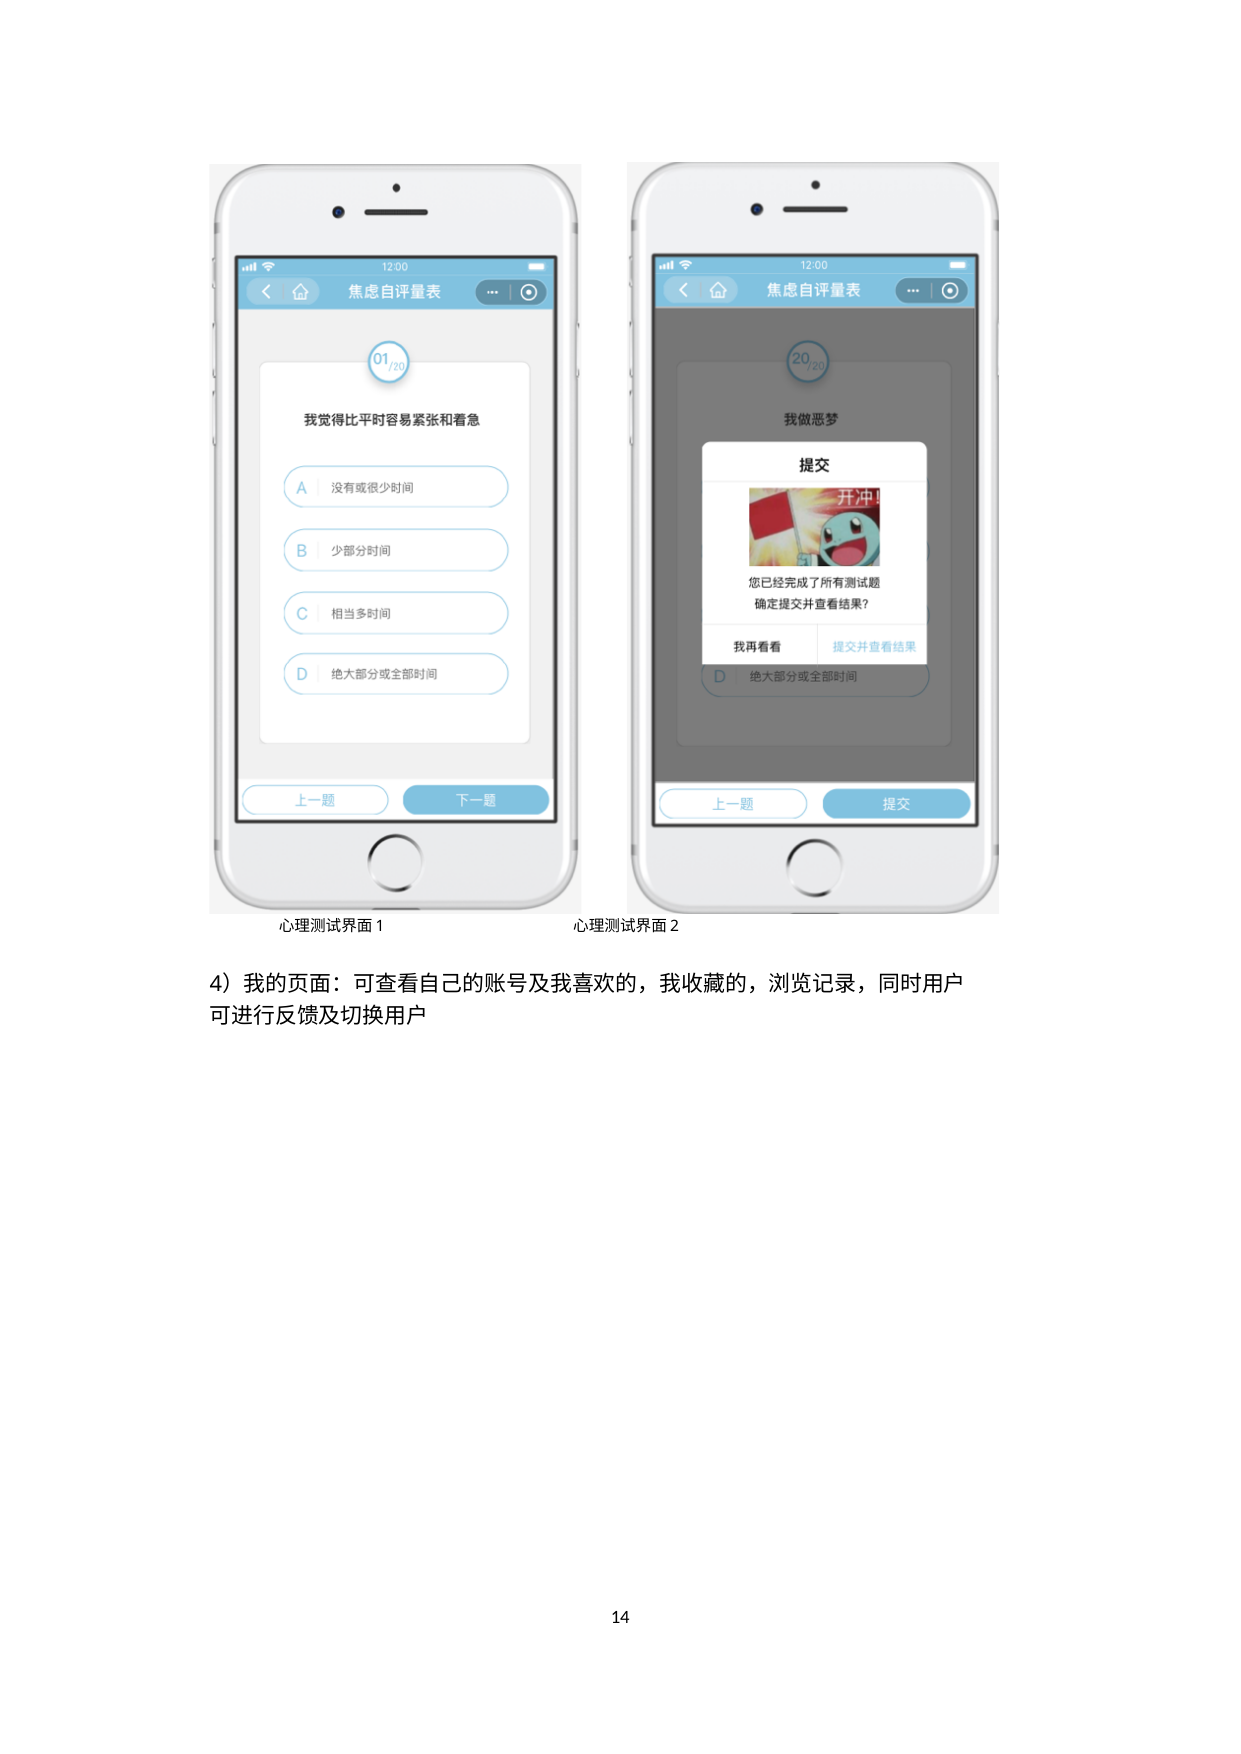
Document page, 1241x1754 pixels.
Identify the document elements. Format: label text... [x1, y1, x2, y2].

text 心理测试界面1 心理测试界面2 [187, 914, 1053, 936]
text 4）我的页面：可查看自己的账号及我喜欢的，我收藏的，浏览记录，同时用户 [187, 966, 1053, 998]
picture [626, 162, 1000, 914]
picture [209, 164, 582, 914]
text 可进行反馈及切换用户 [187, 998, 1053, 1029]
